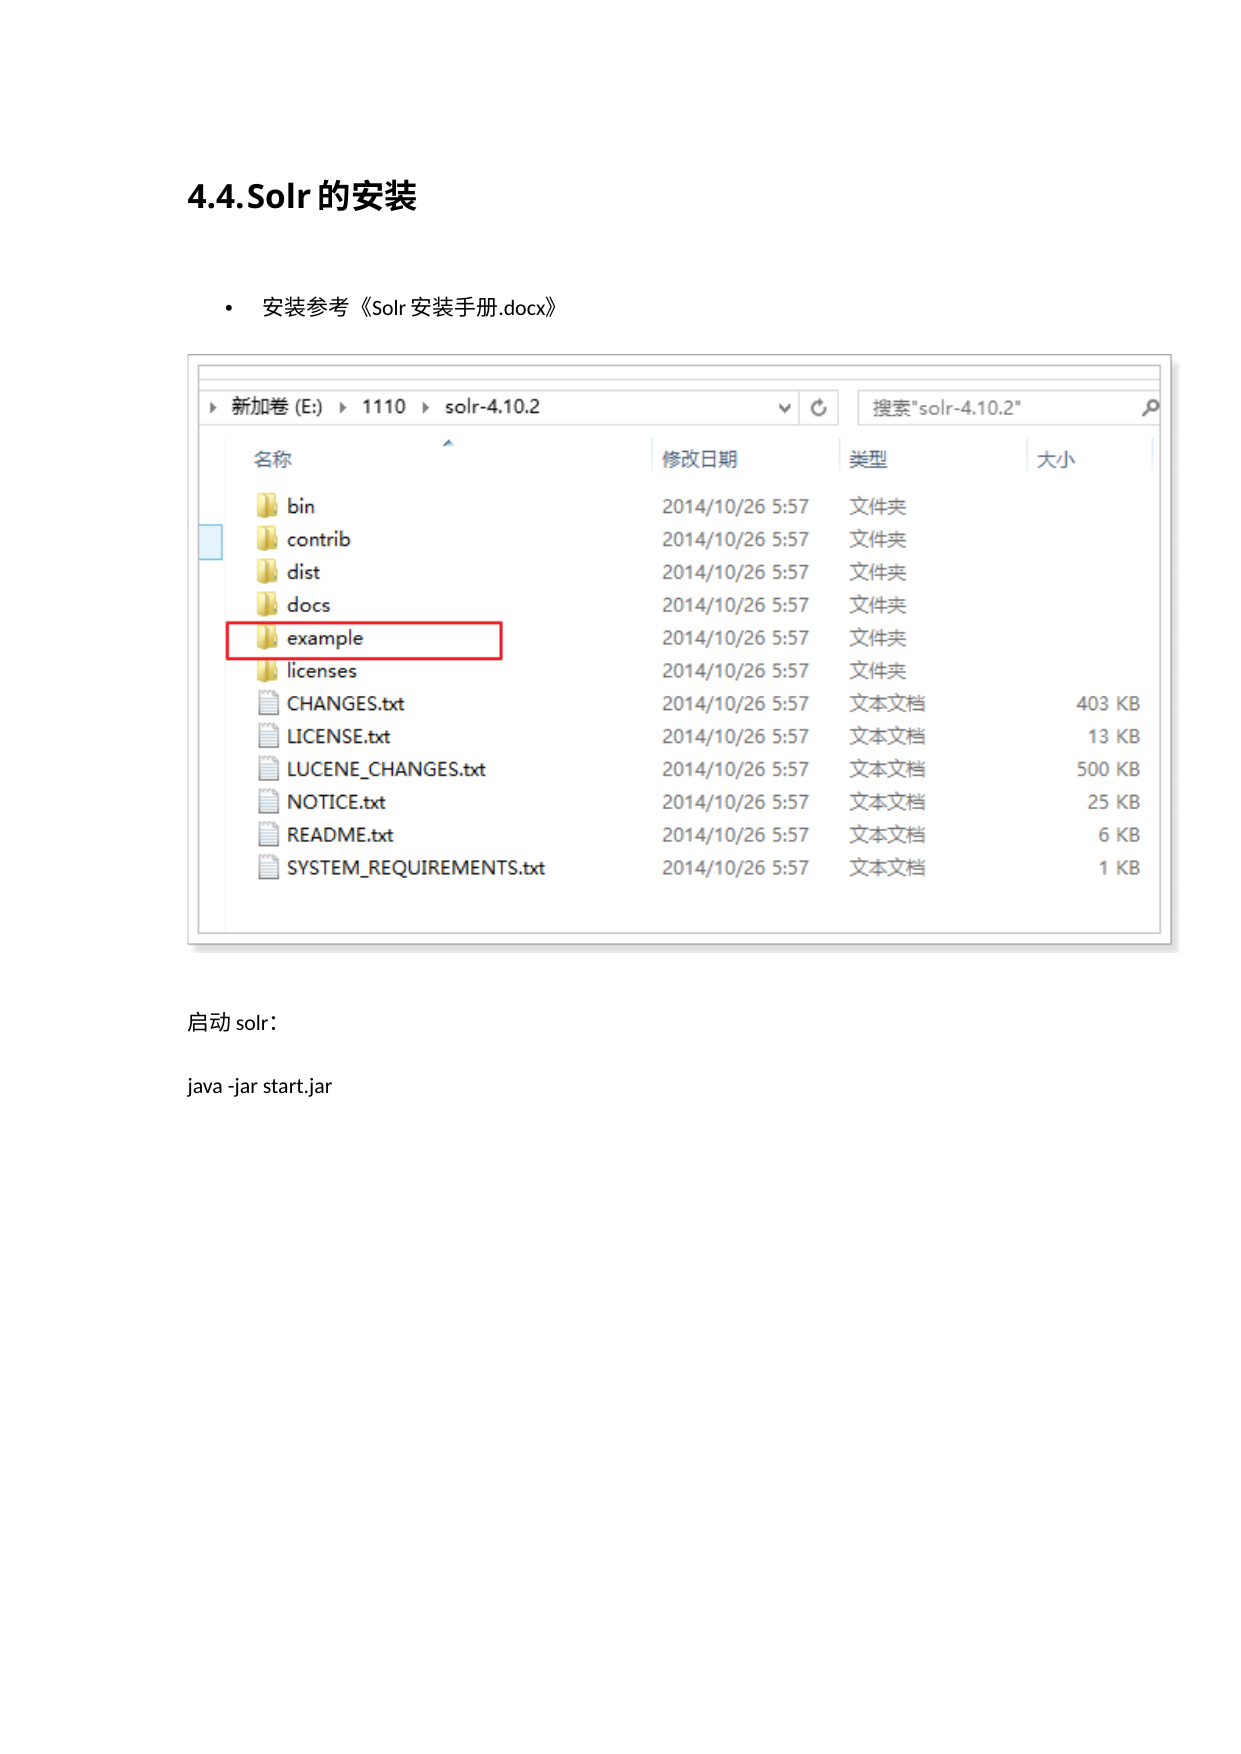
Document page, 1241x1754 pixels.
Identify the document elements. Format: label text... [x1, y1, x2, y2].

text java -jar start.jar [187, 1069, 1053, 1102]
text 启动solr： [187, 1004, 1053, 1037]
picture [187, 354, 1180, 953]
list 安装参考《Solr安装手册.docx》 [225, 289, 1053, 322]
subtitle Solr的安装 [187, 162, 1053, 227]
